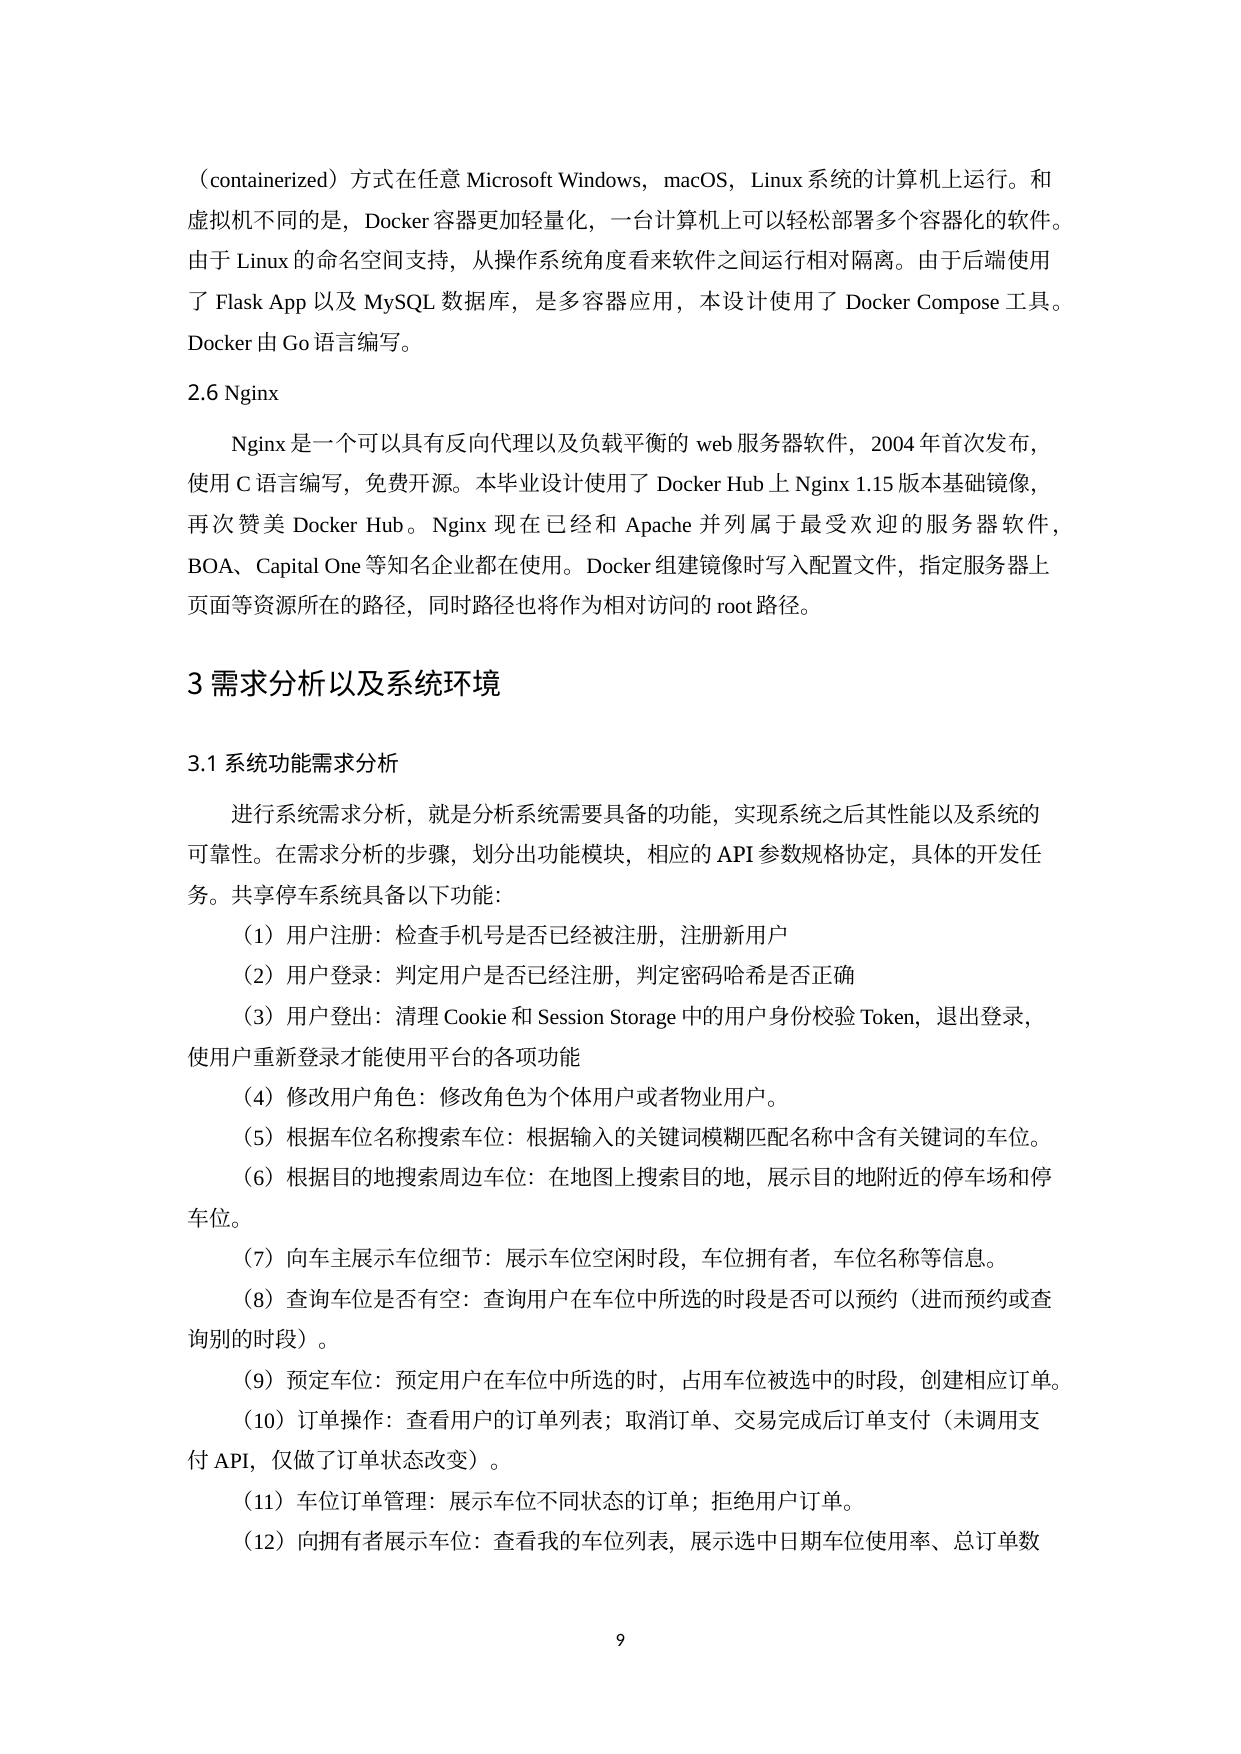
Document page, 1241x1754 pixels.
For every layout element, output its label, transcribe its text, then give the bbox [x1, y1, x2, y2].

list 订单操作：查看用户的订单列表；取消订单、交易完成后订单支付（未调用支付API，仅做了订单状态改变）。 [187, 1403, 1053, 1476]
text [187, 162, 1053, 357]
list 根据目的地搜索周边车位：在地图上搜索目的地，展示目的地附近的停车场和停车位。 [187, 1160, 1053, 1233]
text 进行系统需求分析，就是分析系统需要具备的功能，实现系统之后其性能以及系统的可靠性。在需求分析的步骤，划分出功能模块，相应的API参数规格协定，具体的开发任务。共享停车系统具备以下功能： [187, 796, 1053, 910]
list 向车主展示车位细节：展示车位空闲时段，车位拥有者，车位名称等信息。 [187, 1241, 1053, 1273]
subtitle 3 需求分析以及系统环境 [187, 649, 1053, 714]
text 2.6 Nginx [187, 375, 1053, 408]
list 用户注册：检查手机号是否已经被注册，注册新用户 [187, 918, 1053, 950]
list 车位订单管理：展示车位不同状态的订单；拒绝用户订单。 [187, 1483, 1053, 1516]
list 预定车位：预定用户在车位中所选的时，占用车位被选中的时段，创建相应订单。 [187, 1362, 1053, 1395]
list 向拥有者展示车位：查看我的车位列表，展示选中日期车位使用率、总订单数 [187, 1524, 1053, 1556]
list 查询车位是否有空：查询用户在车位中所选的时段是否可以预约（进而预约或查询别的时段）。 [187, 1281, 1053, 1354]
text Nginx是一个可以具有反向代理以及负载平衡的web服务器软件，2004年首次发布，使用C语言编写，免费开源。本毕业设计使用了Docker Hub上Nginx 1.15版本基础镜像，再次赞美Docker Hub。Nginx现在已经和Apache并列属于最受欢迎的服务器软件，BOA、Capital One等知名企业都在使用。Docker组建镜像时写入配置文件，指定服务器上页面等资源所在的路径，同时路径也将作为相对访问的root路径。 [187, 426, 1053, 621]
list 根据车位名称搜索车位：根据输入的关键词模糊匹配名称中含有关键词的车位。 [187, 1120, 1053, 1152]
text 3.1 系统功能需求分析 [187, 746, 1053, 778]
list 修改用户角色：修改角色为个体用户或者物业用户。 [187, 1079, 1053, 1112]
list 用户登出：清理Cookie和Session Storage中的用户身份校验Token，退出登录，使用户重新登录才能使用平台的各项功能 [187, 998, 1053, 1072]
list 用户登录：判定用户是否已经注册，判定密码哈希是否正确 [187, 958, 1053, 991]
